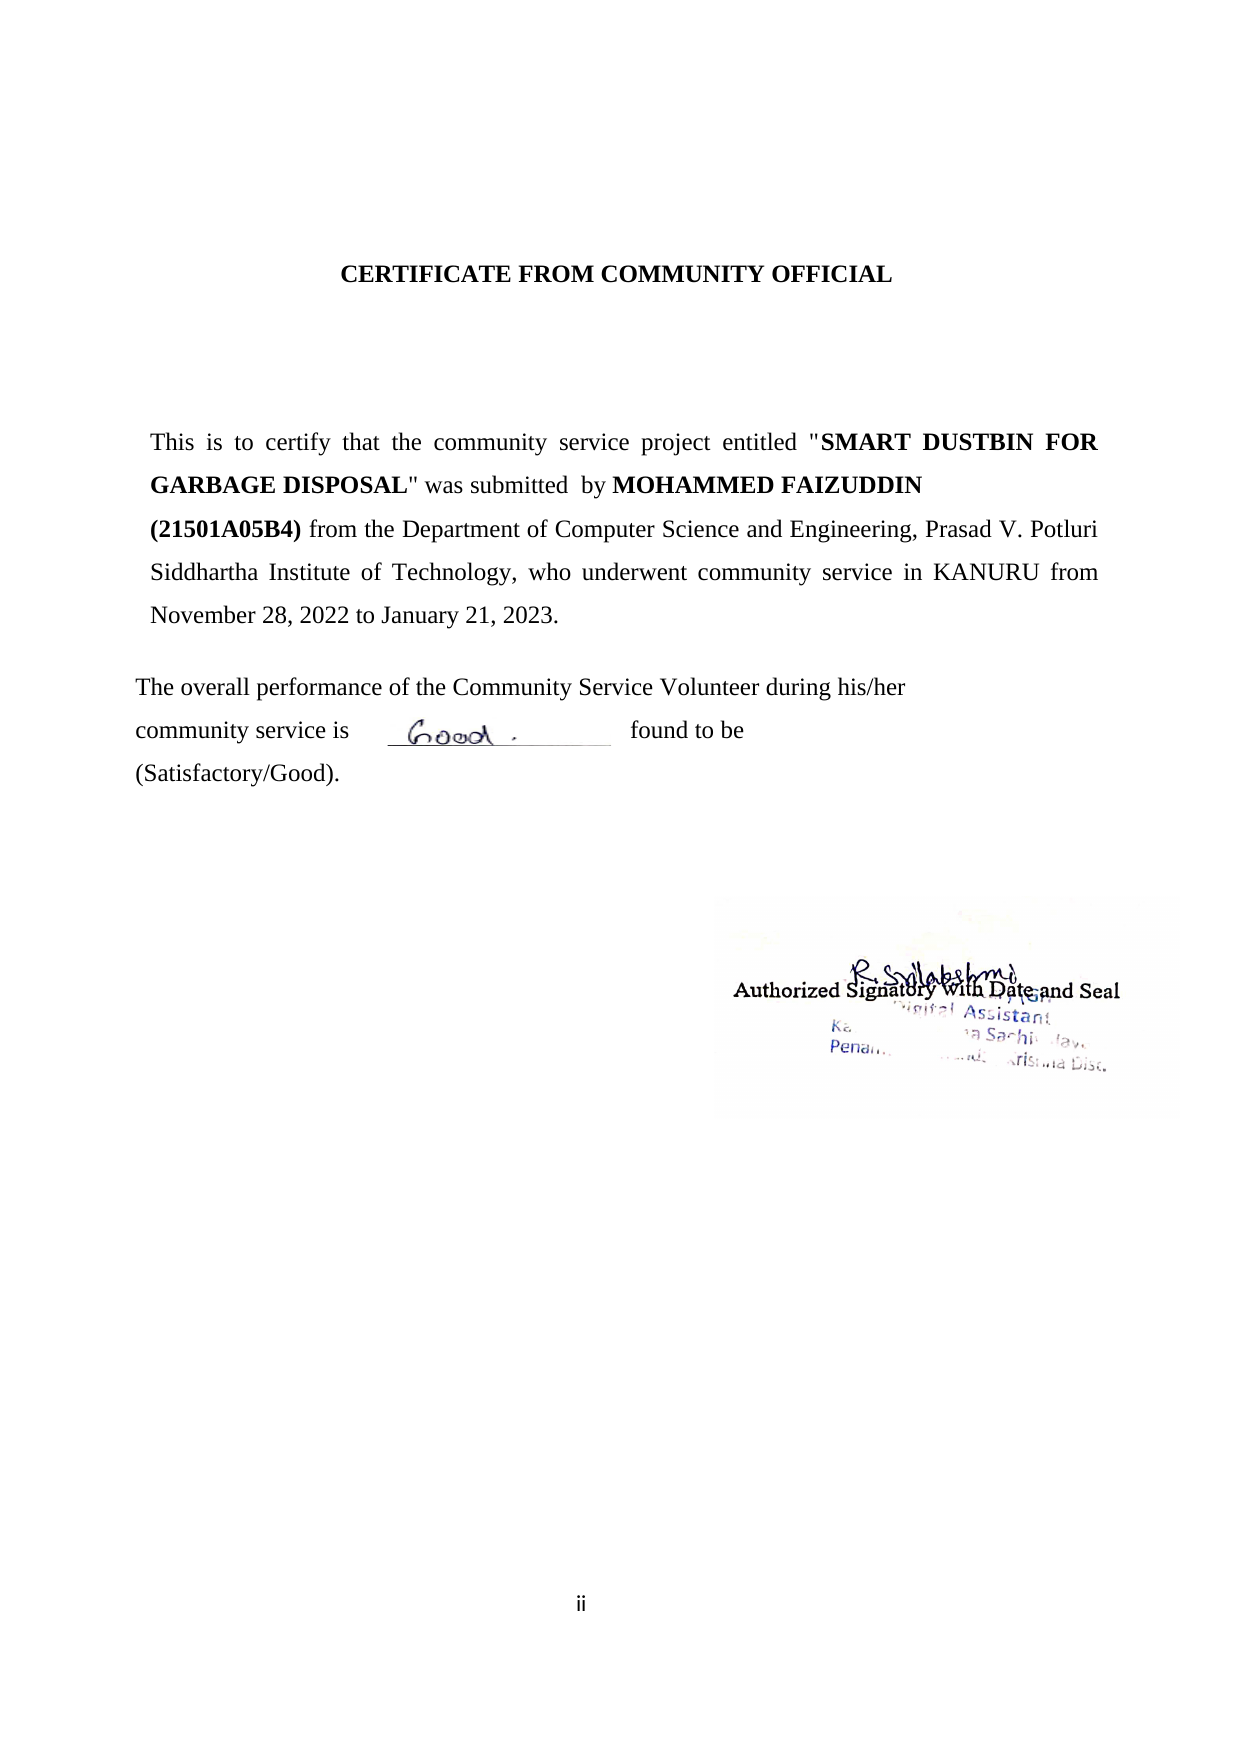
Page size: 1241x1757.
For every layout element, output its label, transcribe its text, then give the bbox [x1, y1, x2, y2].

text This is to certify that the community service project entitled "SMART DUSTBIN FOR GARBAGE DISPOSAL" was submitted by MOHAMMED FAIZUDDIN [150, 427, 1098, 499]
picture [386, 717, 611, 745]
text CERTIFICATE FROM COMMUNITY OFFICIAL [340, 259, 1182, 287]
text ii [226, 1589, 936, 1617]
text (21501A05B4) from the Department of Computer Science and Engineering, Prasad V. Potluri Siddhartha Institute of Technology, who underwent community service in KANURU from November 28, 2022 to January 21, 2023. [150, 514, 1098, 629]
text The overall performance of the Community Service Volunteer during his/her community service is found to be (Satisfactory/Good). [135, 672, 1025, 787]
